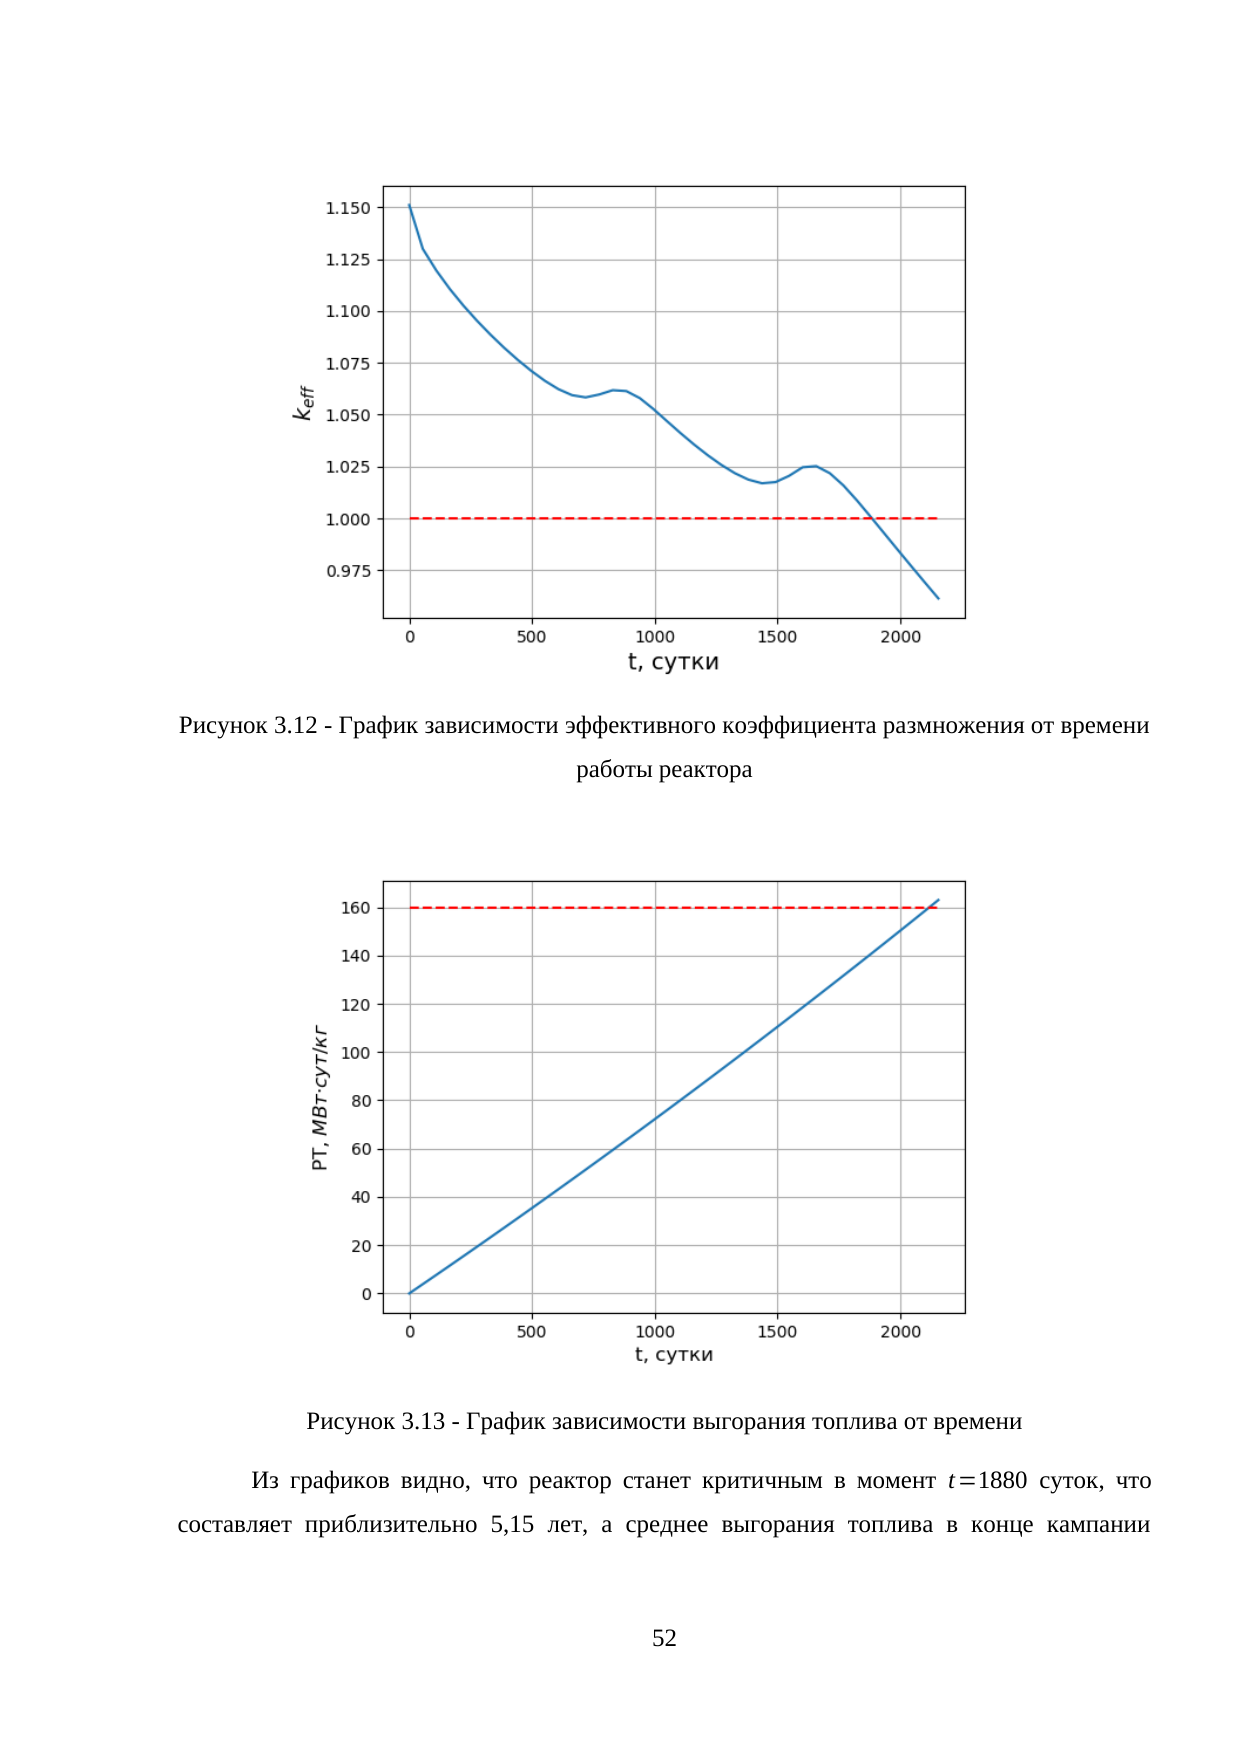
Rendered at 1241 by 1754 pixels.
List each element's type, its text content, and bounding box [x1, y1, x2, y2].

picture [289, 118, 1040, 680]
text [177, 1466, 1152, 1537]
picture [289, 813, 1040, 1375]
text Рисунок 3.13 - График зависимости выгорания топлива от времени [177, 1406, 1152, 1434]
text Рисунок 3.12 - График зависимости эффективного коэффициента размножения от времени работы реактора [177, 711, 1152, 782]
